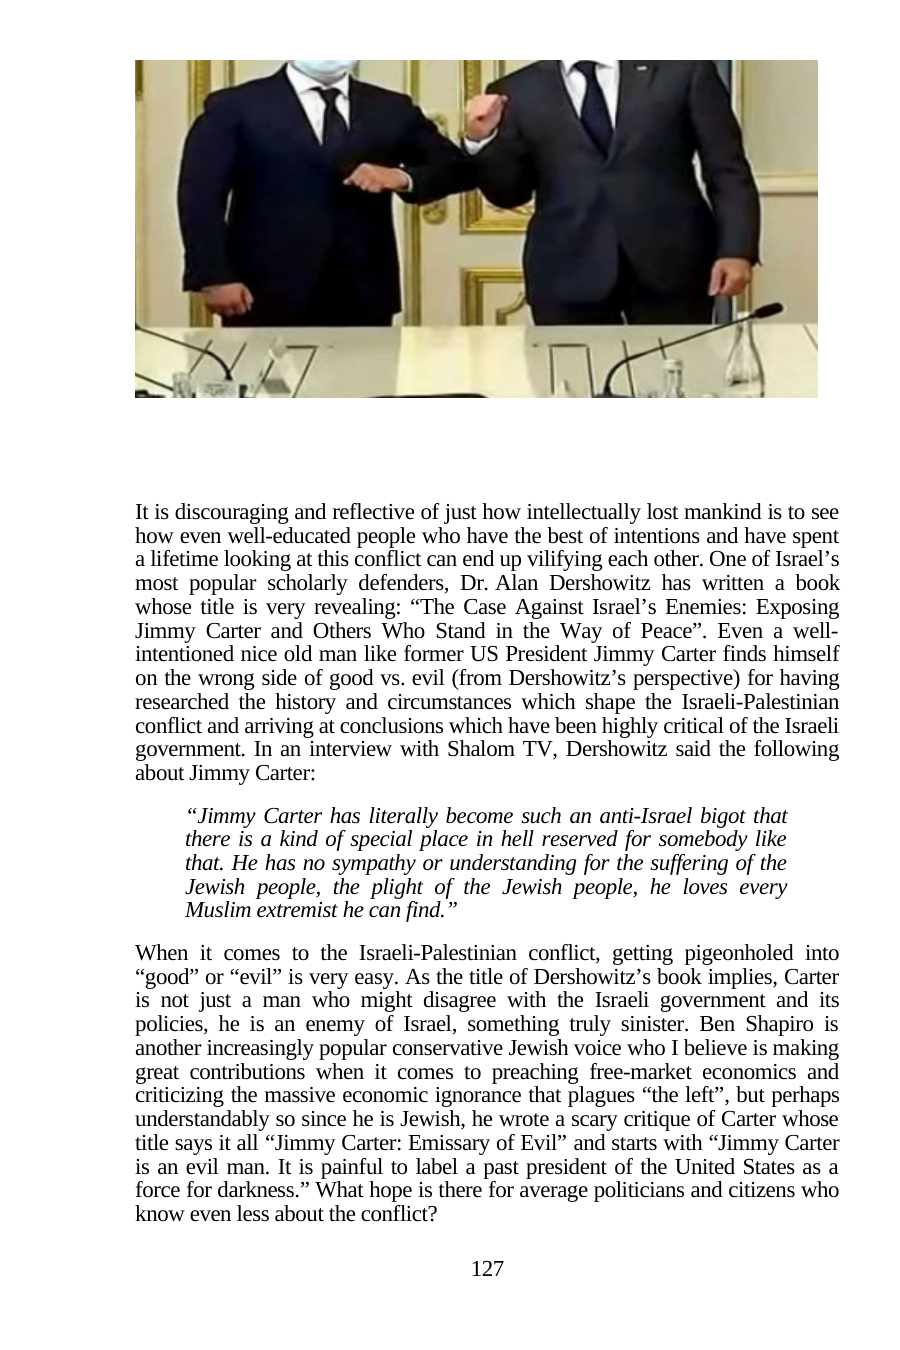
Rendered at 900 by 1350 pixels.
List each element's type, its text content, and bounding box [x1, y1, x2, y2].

text “Jimmy Carter has literally become such an anti-Israel bigot that there is a kind of special place in hell reserved for somebody like that. He has no sympathy or understanding for the suffering of the Jewish people, the plight of the Jewish people, he loves every Muslim extremist he can find.” [185, 804, 790, 923]
text It is discouraging and reflective of just how intellectually lost mankind is to see how even well-educated people who have the best of intentions and have spent a lifetime looking at this conflict can end up vilifying each other. One of Israel’s most popular scholarly defenders, Dr. Alan Dershowitz has written a book whose title is very revealing: “The Case Against Israel’s Enemies: Exposing Jimmy Carter and Others Who Stand in the Way of Peace”. Even a well-intentioned nice old man like former US President Jimmy Carter finds himself on the wrong side of good vs. evil (from Dershowitz’s perspective) for having researched the history and circumstances which shape the Israeli-Palestinian conflict and arriving at conclusions which have been highly critical of the Israeli government. In an interview with Shalom TV, Dershowitz said the following about Jimmy Carter: [135, 501, 840, 786]
text When it comes to the Israeli-Palestinian conflict, getting pigeonholed into “good” or “evil” is very easy. As the title of Dershowitz’s book implies, Carter is not just a man who might disagree with the Israeli government and its policies, he is an enemy of Israel, something truly sinister. Ben Shapiro is another increasingly popular conservative Jewish voice who I believe is making great contributions when it comes to preaching free-market economics and criticizing the massive economic ignorance that plagues “the left”, but perhaps understandably so since he is Jewish, he wrote a scary critique of Carter whose title says it all “Jimmy Carter: Emissary of Evil” and starts with “Jimmy Carter is an evil man. It is painful to label a past president of the United States as a force for darkness.” What hope is there for average politicians and citizens who know even less about the conflict? [135, 942, 840, 1227]
picture [135, 60, 818, 398]
